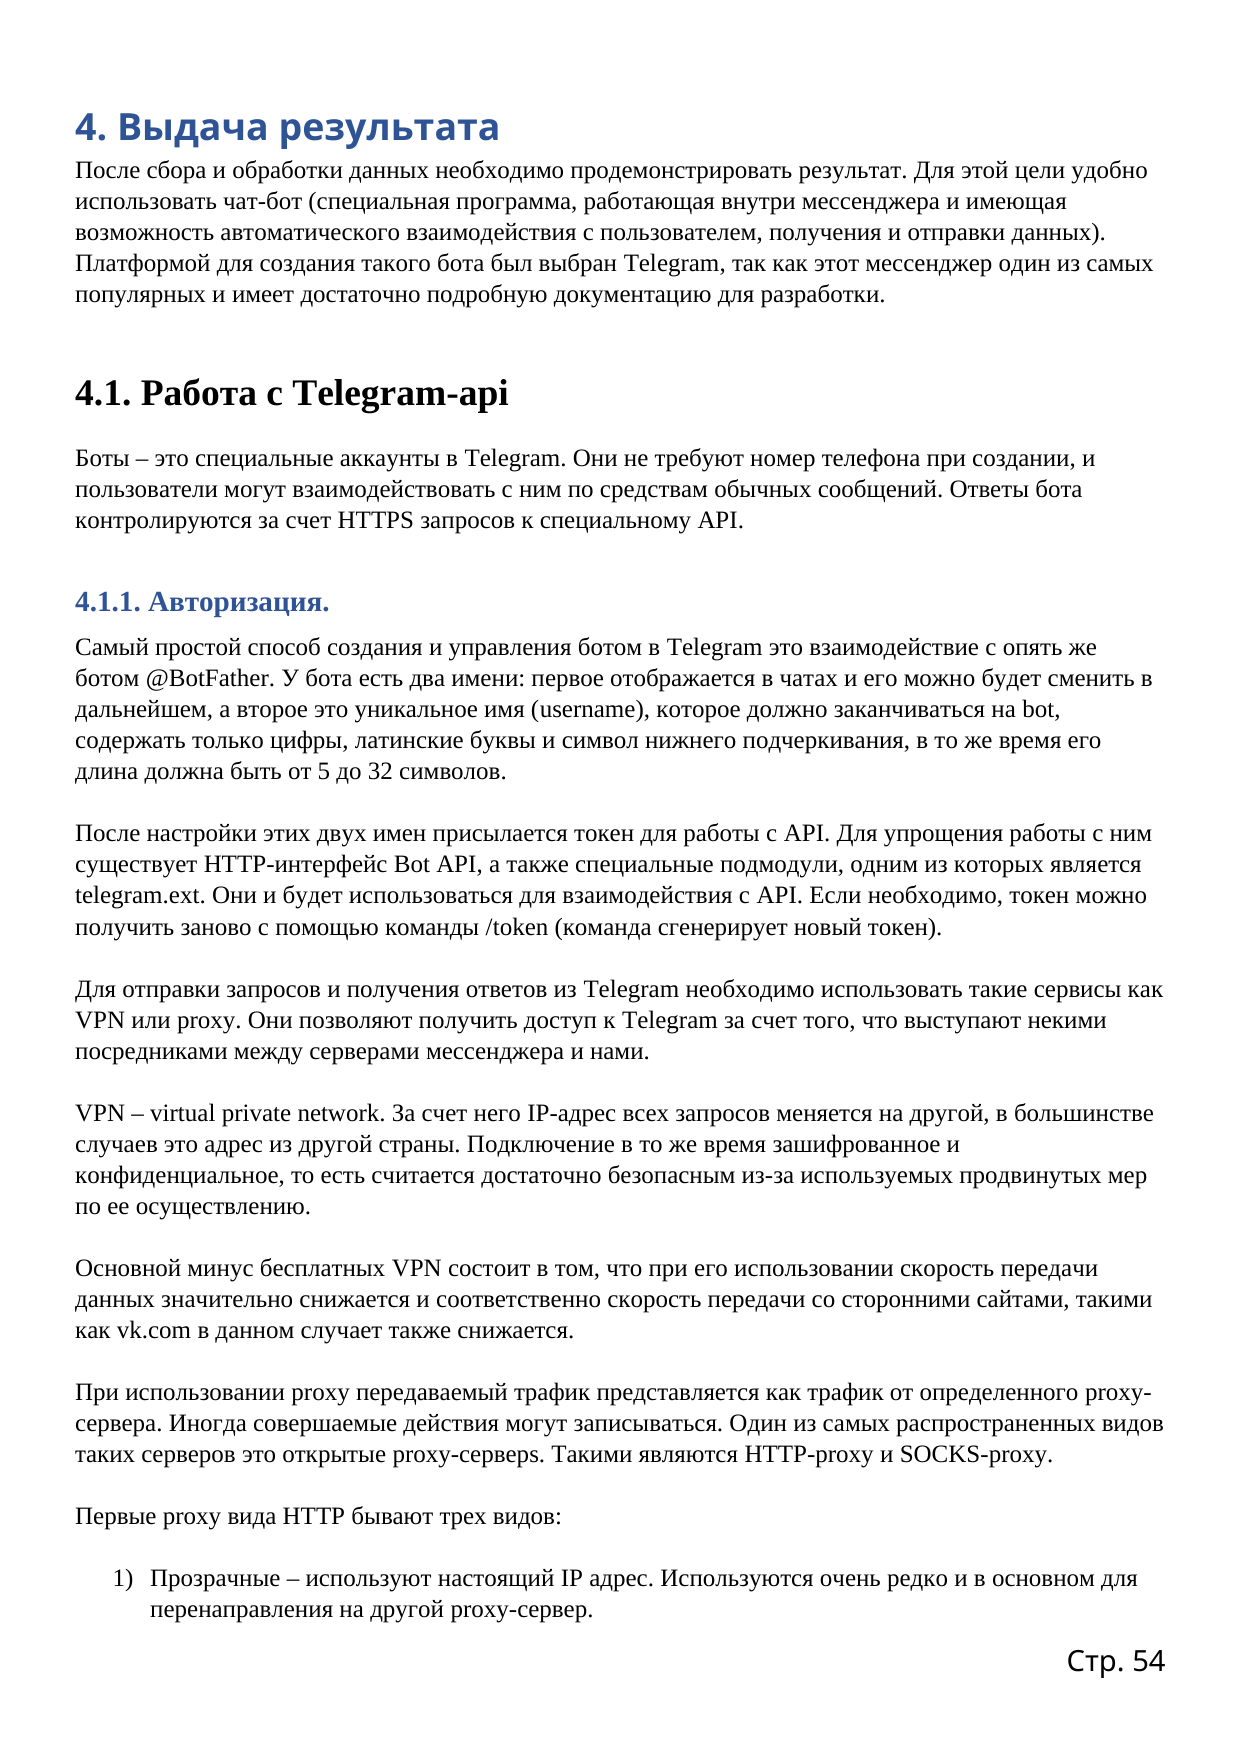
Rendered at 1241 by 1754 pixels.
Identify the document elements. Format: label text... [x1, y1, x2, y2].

subtitle 4.1. Работа с Telegram-api [75, 371, 1165, 414]
list Прозрачные – используют настоящий IP адрес. Используются очень редко и в основном для перенаправления на другой proxy-сервер. [112, 1563, 1165, 1623]
text VPN – virtual private network. За счет него IP-адрес всех запросов меняется на другой, в большинстве случаев это адрес из другой страны. Подключение в то же время зашифрованное и конфиденциальное, то есть считается достаточно безопасным из-за используемых продвинутых мер по ее осуществлению. [75, 1098, 1165, 1220]
text Боты – это специальные аккаунты в Telegram. Они не требуют номер телефона при создании, и пользователи могут взаимодействовать с ним по средствам обычных сообщений. Ответы бота контролируются за счет HTTPS запросов к специальному API. [75, 443, 1165, 534]
text После настройки этих двух имен присылается токен для работы с API. Для упрощения работы с ним существует HTTP-интерфейс Bot API, а также специальные подмодули, одним из которых является telegram.ext. Они и будет использоваться для взаимодействия с API. Если необходимо, токен можно получить заново с помощью команды /token (команда сгенерирует новый токен). [75, 818, 1165, 940]
text Первые proxy вида HTTP бывают трех видов: [75, 1501, 1165, 1530]
text После сбора и обработки данных необходимо продемонстрировать результат. Для этой цели удобно использовать чат-бот (специальная программа, работающая внутри мессенджера и имеющая возможность автоматического взаимодействия с пользователем, получения и отправки данных). Платформой для создания такого бота был выбран Telegram, так как этот мессенджер один из самых популярных и имеет достаточно подробную документацию для разработки. [75, 155, 1165, 308]
text Самый простой способ создания и управления ботом в Telegram это взаимодействие с опять же ботом @BotFather. У бота есть два имени: первое отображается в чатах и его можно будет сменить в дальнейшем, а второе это уникальное имя (username), которое должно заканчиваться на bot, содержать только цифры, латинские буквы и символ нижнего подчеркивания, в то же время его длина должна быть от 5 до 32 символов. [75, 632, 1165, 785]
subtitle 4.1.1. Авторизация. [75, 584, 1165, 617]
text Для отправки запросов и получения ответов из Telegram необходимо использовать такие сервисы как VPN или proxy. Они позволяют получить доступ к Telegram за счет того, что выступают некими посредниками между серверами мессенджера и нами. [75, 974, 1165, 1064]
text При использовании proxy передаваемый трафик представляется как трафик от определенного proxy-сервера. Иногда совершаемые действия могут записываться. Один из самых распространенных видов таких серверов это открытые proxy-серверs. Такими являются HTTP-proxy и SOCKS-proxy. [75, 1377, 1165, 1468]
text Основной минус бесплатных VPN состоит в том, что при его использовании скорость передачи данных значительно снижается и соответственно скорость передачи со сторонними сайтами, такими как vk.com в данном случает также снижается. [75, 1253, 1165, 1344]
subtitle 4. Выдача результата [75, 100, 1165, 151]
